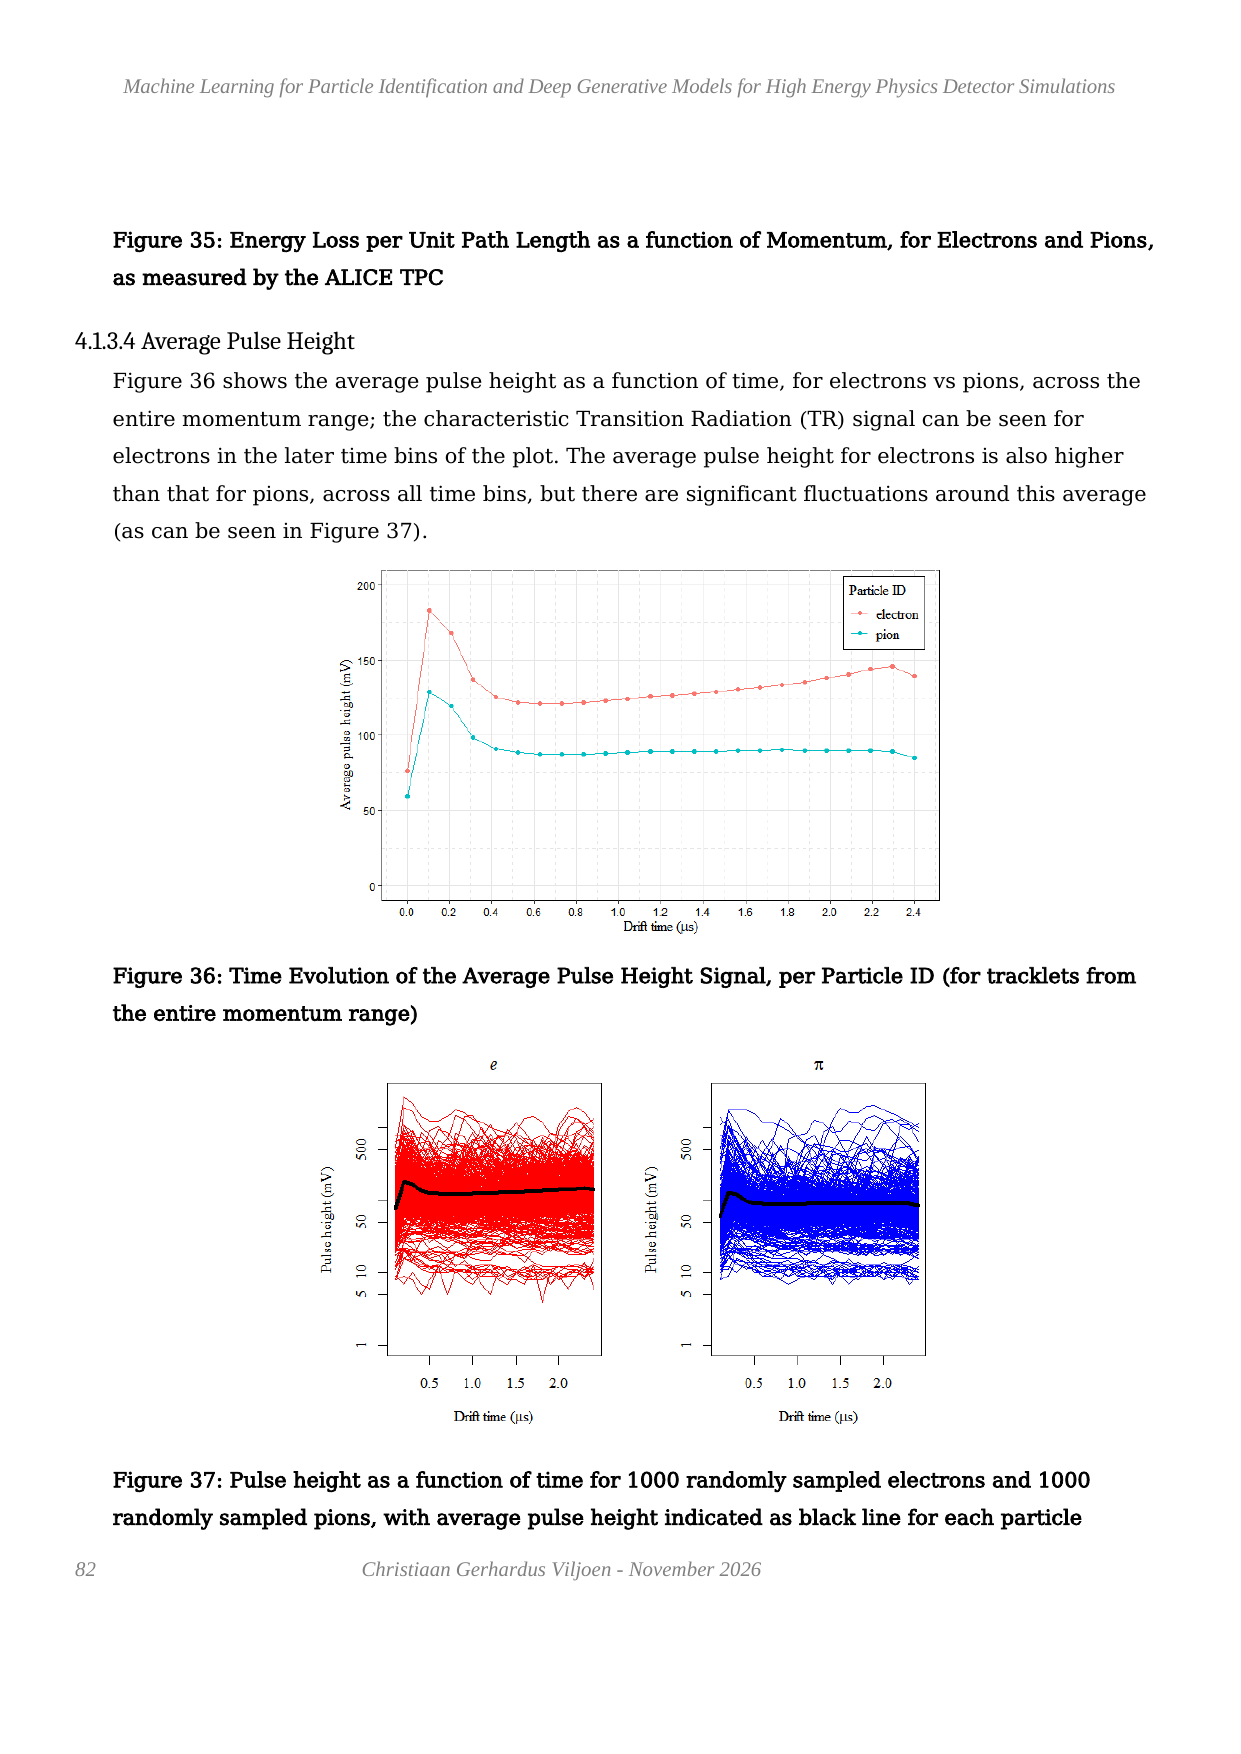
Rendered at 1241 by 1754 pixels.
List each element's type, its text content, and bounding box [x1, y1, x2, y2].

text Figure 36: Time Evolution of the Average Pulse Height Signal, per Particle ID (for tracklets from the entire momentum range) [112, 962, 1165, 1025]
text Figure 36 shows the average pulse height as a function of time, for electrons vs pions, across the entire momentum range; the characteristic Transition Radiation (TR) signal can be seen for electrons in the later time bins of the plot. The average pulse height for electrons is also higher than that for pions, across all time bins, but there are significant fluctuations around this average (as can be seen in Figure 37). [112, 368, 1165, 543]
picture [332, 563, 945, 942]
text Figure 35: Energy Loss per Unit Path Length as a function of Momentum, for Electrons and Pions, as measured by the ALICE TPC [112, 227, 1165, 289]
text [112, 1467, 1165, 1529]
picture [314, 1045, 963, 1446]
subtitle Average Pulse Height [75, 327, 1165, 355]
